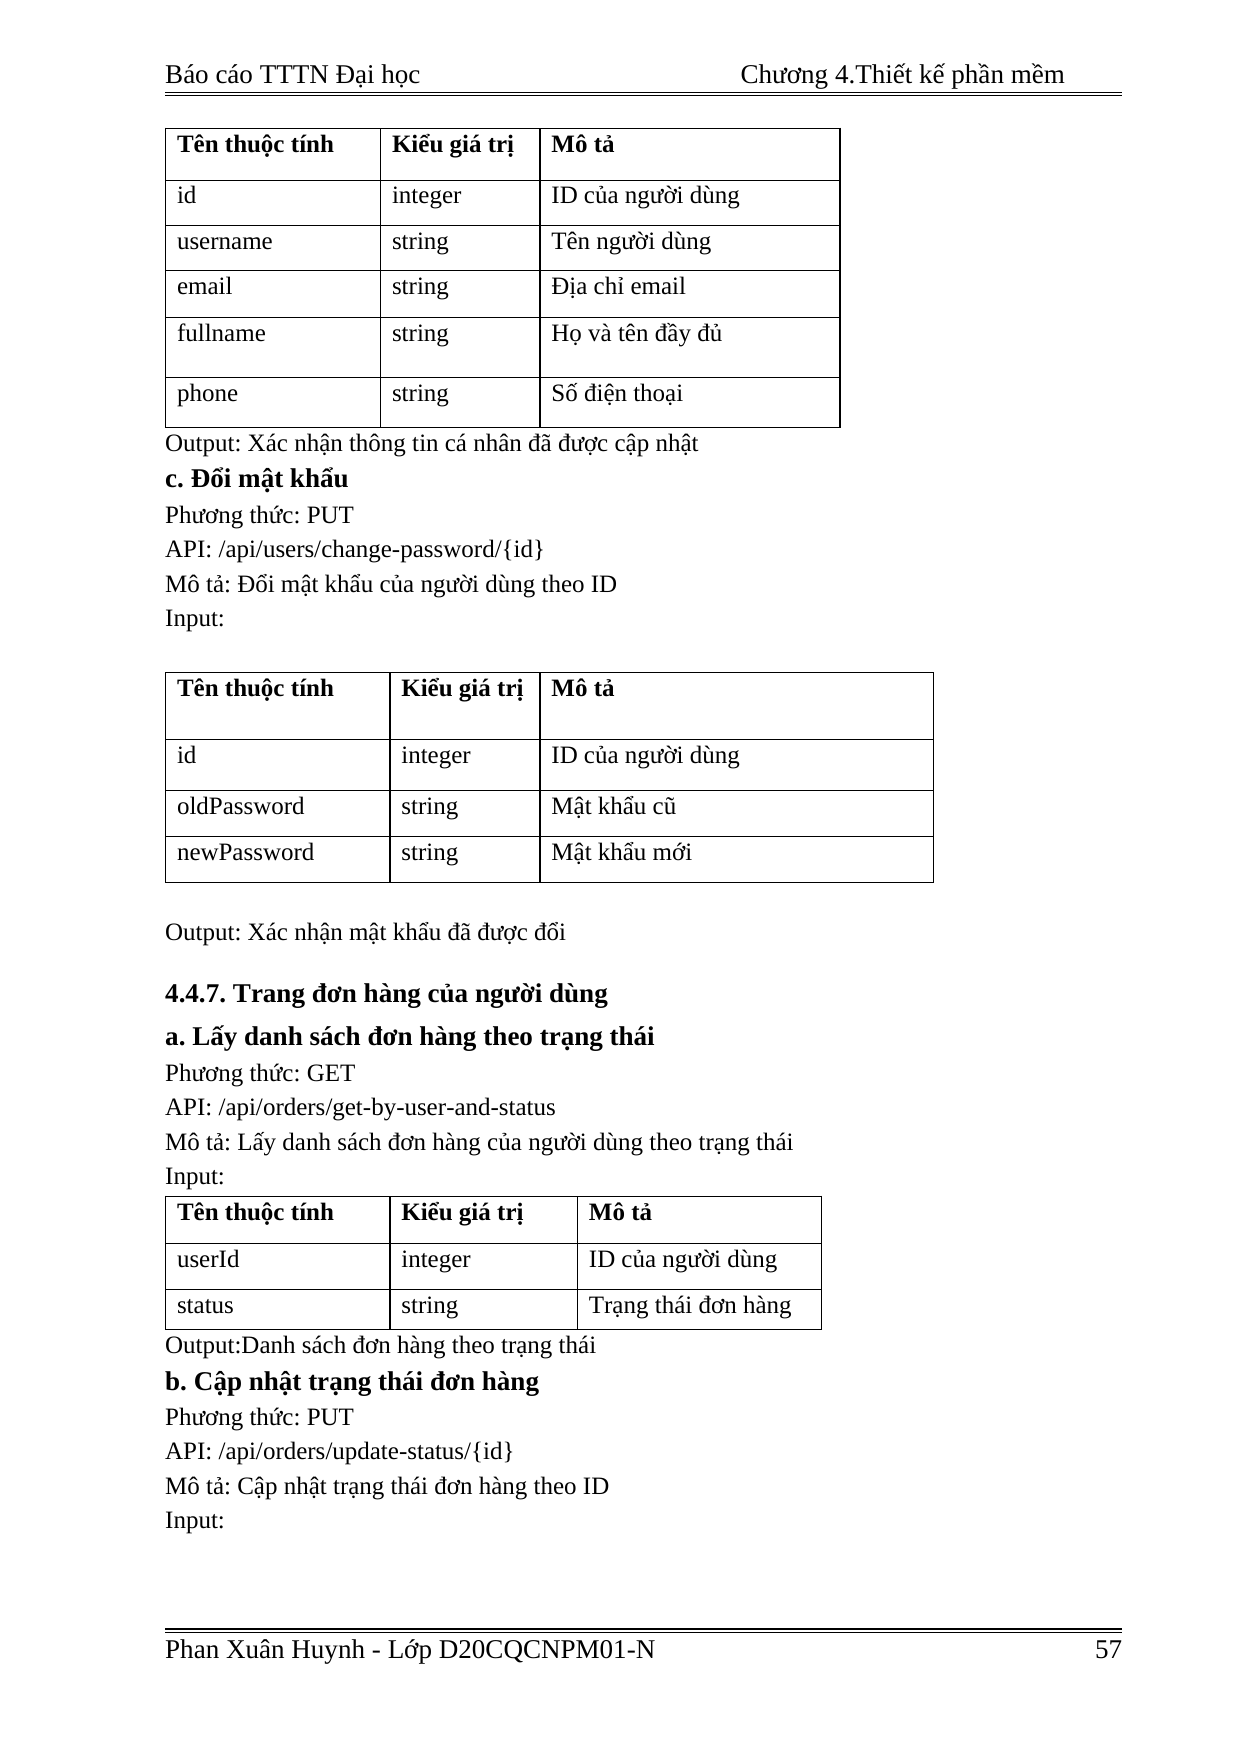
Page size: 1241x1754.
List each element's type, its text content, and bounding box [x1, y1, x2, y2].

table_cell string [381, 378, 539, 427]
table_cell Địa chỉ email [541, 271, 839, 317]
table_cell oldPassword [166, 791, 389, 836]
table_cell string [391, 837, 539, 882]
table_cell string [381, 271, 539, 317]
table_cell phone [166, 378, 380, 427]
table_cell string [381, 318, 539, 377]
table_cell ID của người dùng [541, 181, 839, 225]
text Mô tả: Cập nhật trạng thái đơn hàng theo ID [165, 1471, 1122, 1499]
table_cell userId [166, 1244, 389, 1289]
table_cell string [381, 226, 539, 270]
text Input: [165, 1505, 1122, 1534]
text Mô tả: Đổi mật khẩu của người dùng theo ID [165, 569, 1122, 597]
table_cell ID của người dùng [541, 740, 933, 790]
table_cell Họ và tên đầy đủ [541, 318, 839, 377]
table_cell newPassword [166, 837, 389, 882]
text Phương thức: PUT [165, 500, 1122, 528]
subtitle Lấy danh sách đơn hàng theo trạng thái [165, 1020, 1122, 1052]
table_cell integer [391, 1244, 577, 1289]
text Output: Xác nhận thông tin cá nhân đã được cập nhật [165, 428, 1122, 457]
text Phương thức: PUT [165, 1402, 1122, 1431]
text Mô tả: Lấy danh sách đơn hàng của người dùng theo trạng thái [165, 1127, 1122, 1155]
table_header Tên thuộc tính [166, 673, 389, 739]
subtitle Đổi mật khẩu [165, 462, 1122, 493]
table_header Tên thuộc tính [166, 1197, 389, 1243]
table_cell email [166, 271, 380, 317]
text API: /api/users/change-password/{id} [165, 534, 1122, 563]
table_header Mô tả [578, 1197, 821, 1243]
table_header Kiểu giá trị [391, 673, 539, 739]
table_header Kiểu giá trị [391, 1197, 577, 1243]
table_cell integer [391, 740, 539, 790]
table_cell string [391, 791, 539, 836]
subtitle Trang đơn hàng của người dùng [165, 977, 1122, 1008]
table_header Mô tả [541, 129, 839, 179]
table_cell Trạng thái đơn hàng [578, 1290, 821, 1329]
table_cell Số điện thoại [541, 378, 839, 427]
text API: /api/orders/update-status/{id} [165, 1436, 1122, 1465]
table_cell fullname [166, 318, 380, 377]
text Phương thức: GET [165, 1058, 1122, 1086]
text Output:Danh sách đơn hàng theo trạng thái [165, 1330, 1122, 1359]
table_header Tên thuộc tính [166, 129, 380, 179]
table_cell id [166, 740, 389, 790]
text API: /api/orders/get-by-user-and-status [165, 1092, 1122, 1121]
table_cell Tên người dùng [541, 226, 839, 270]
subtitle Cập nhật trạng thái đơn hàng [165, 1364, 1122, 1396]
text Input: [165, 1161, 1122, 1190]
table_cell username [166, 226, 380, 270]
table_header Kiểu giá trị [381, 129, 539, 179]
table_cell string [391, 1290, 577, 1329]
table_cell id [166, 181, 380, 225]
table_cell ID của người dùng [578, 1244, 821, 1289]
table_cell Mật khẩu mới [541, 837, 933, 882]
table_cell status [166, 1290, 389, 1329]
text Input: [165, 603, 1122, 632]
table_cell Mật khẩu cũ [541, 791, 933, 836]
table_cell integer [381, 181, 539, 225]
text Output: Xác nhận mật khẩu đã được đổi [165, 917, 1122, 946]
table_header Mô tả [541, 673, 933, 739]
